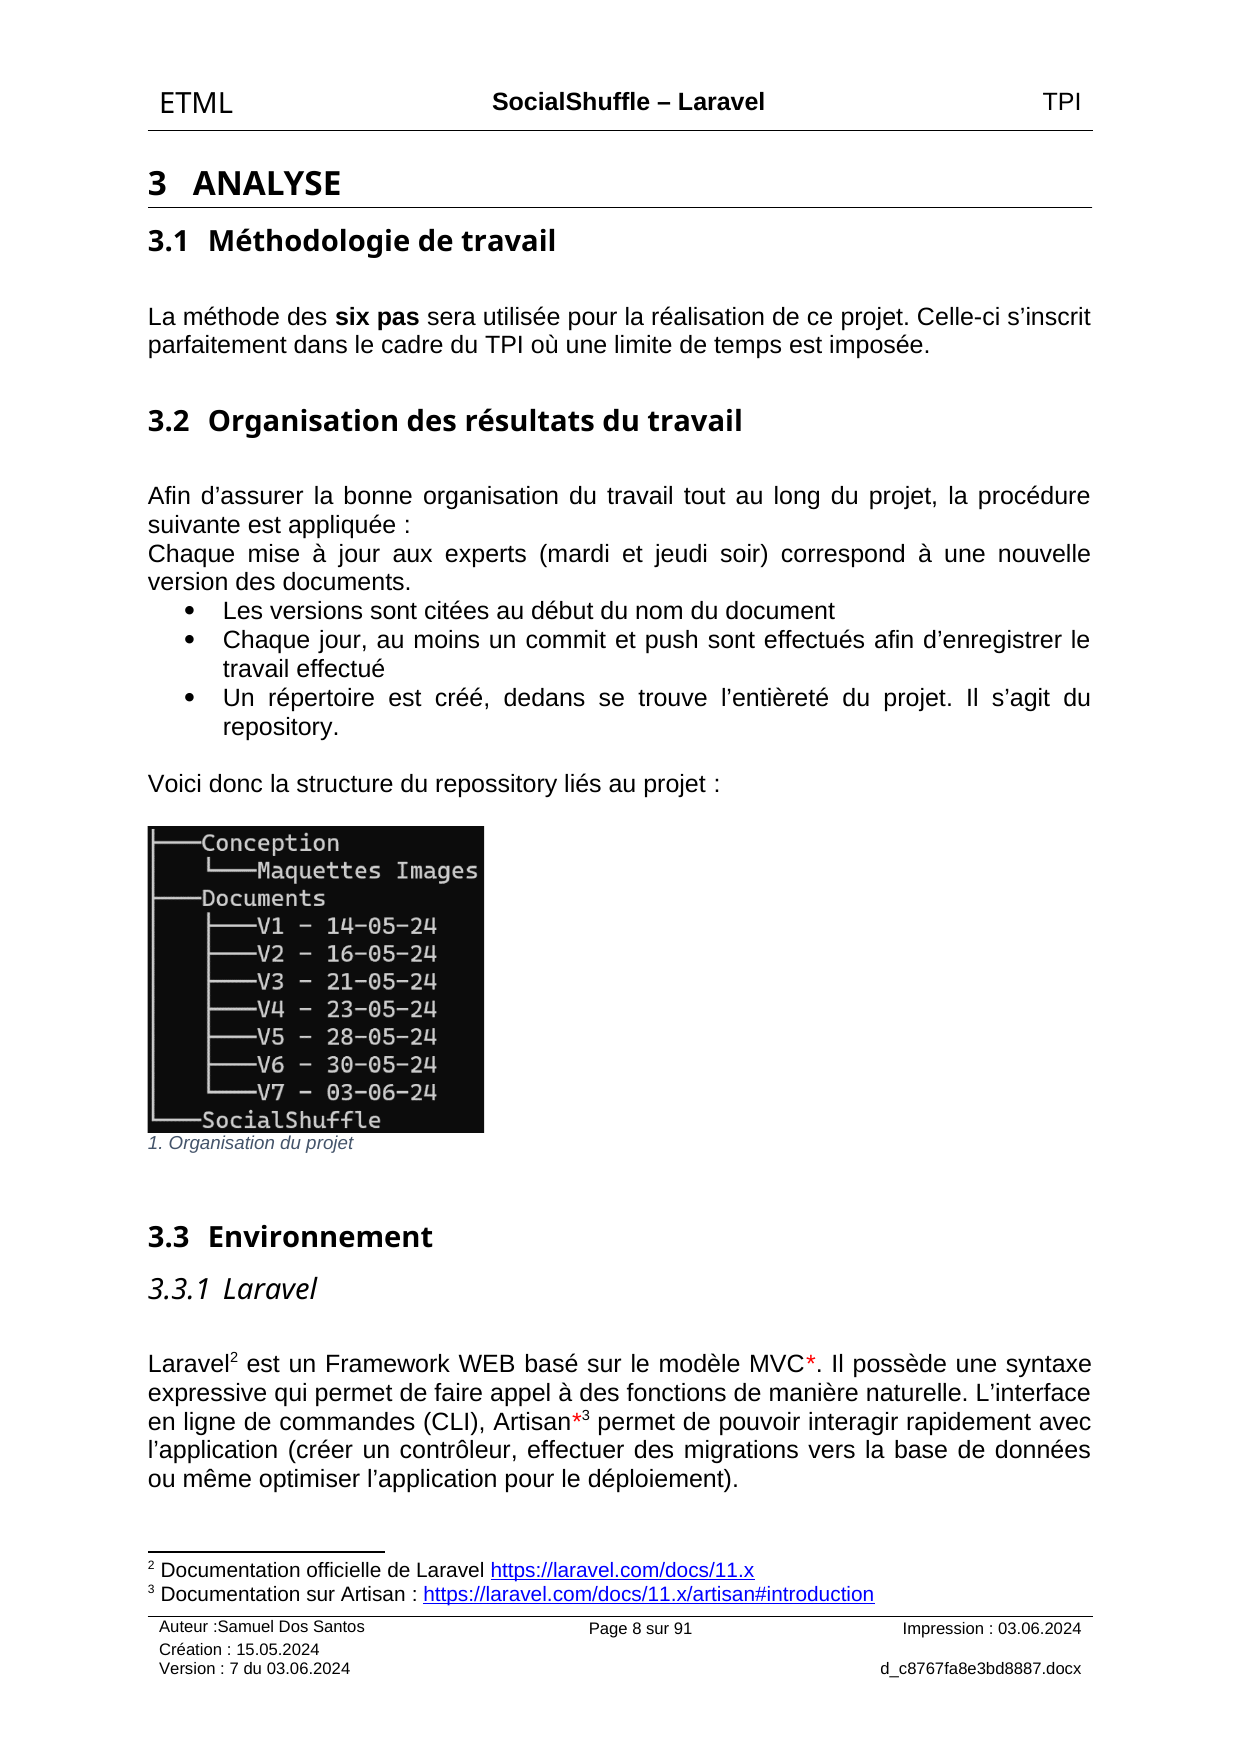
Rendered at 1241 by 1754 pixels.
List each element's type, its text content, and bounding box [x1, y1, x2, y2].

list Les versions sont citées au début du nom du document [185, 596, 1092, 625]
text Laravel est un Framework WEB basé sur le modèle MVC*. Il possède une syntaxe expressive qui permet de faire appel à des fonctions de manière naturelle. L’interface en ligne de commandes (CLI), Artisan* permet de pouvoir interagir rapidement avec l’application (créer un contrôleur, effectuer des migrations vers la base de données ou même optimiser l’application pour le déploiement). [148, 1349, 1092, 1493]
list Chaque jour, au moins un commit et push sont effectués afin d’enregistrer le travail effectué [185, 625, 1092, 683]
text La méthode des six pas sera utilisée pour la réalisation de ce projet. Celle-ci s’inscrit parfaitement dans le cadre du TPI où une limite de temps est imposée. [148, 301, 1092, 359]
subtitle Méthodologie de travail [148, 221, 1092, 260]
picture [147, 826, 485, 1133]
list Un répertoire est créé, dedans se trouve l’entièreté du projet. Il s’agit du repository. [185, 683, 1092, 740]
text Voici donc la structure du repossitory liés au projet : [148, 769, 1092, 798]
subtitle Organisation des résultats du travail [148, 400, 1092, 440]
subtitle Analyse [148, 159, 1092, 207]
subtitle Environnement [148, 1216, 1092, 1256]
subtitle Laravel [148, 1268, 1092, 1308]
text Chaque mise à jour aux experts (mardi et jeudi soir) correspond à une nouvelle version des documents. [148, 539, 1092, 596]
text Afin d’assurer la bonne organisation du travail tout au long du projet, la procédure suivante est appliquée : [148, 481, 1092, 539]
